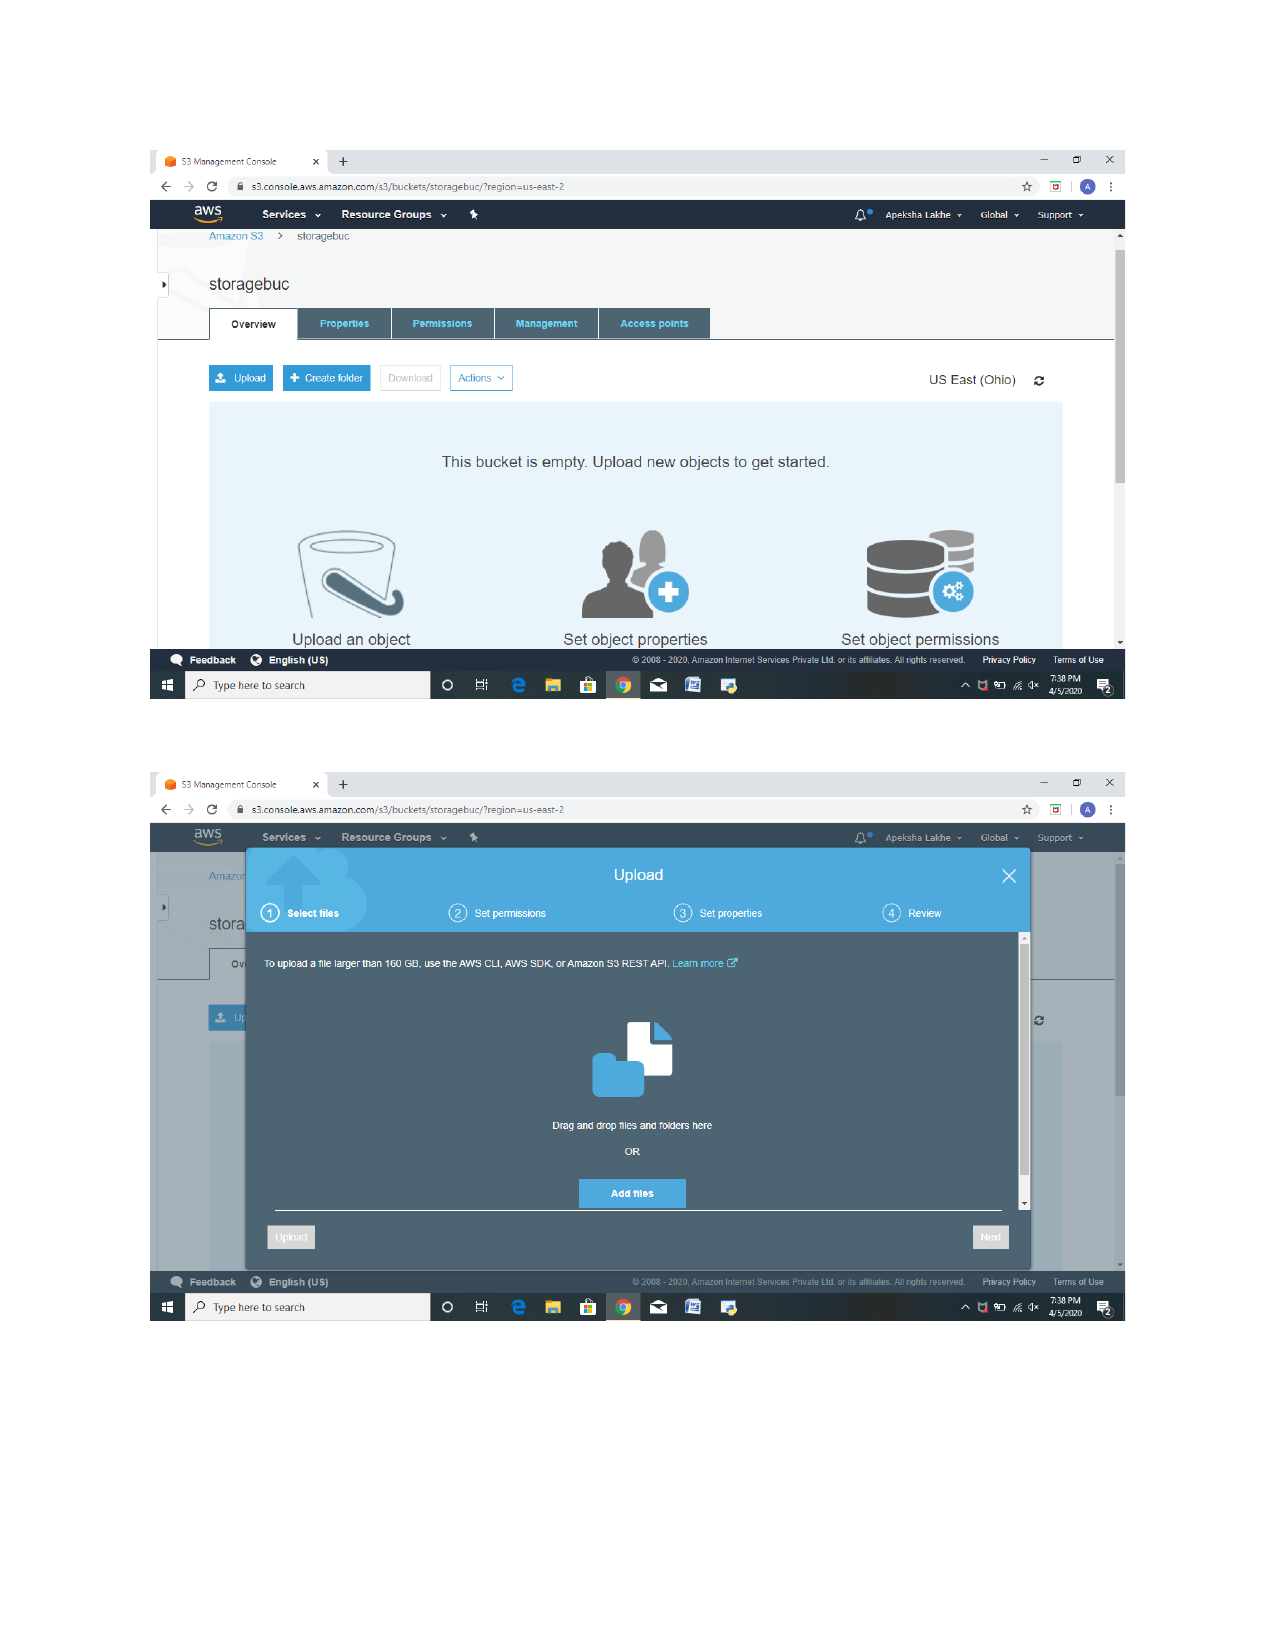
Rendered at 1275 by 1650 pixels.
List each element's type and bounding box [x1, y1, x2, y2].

picture [150, 150, 1125, 699]
picture [150, 772, 1125, 1321]
